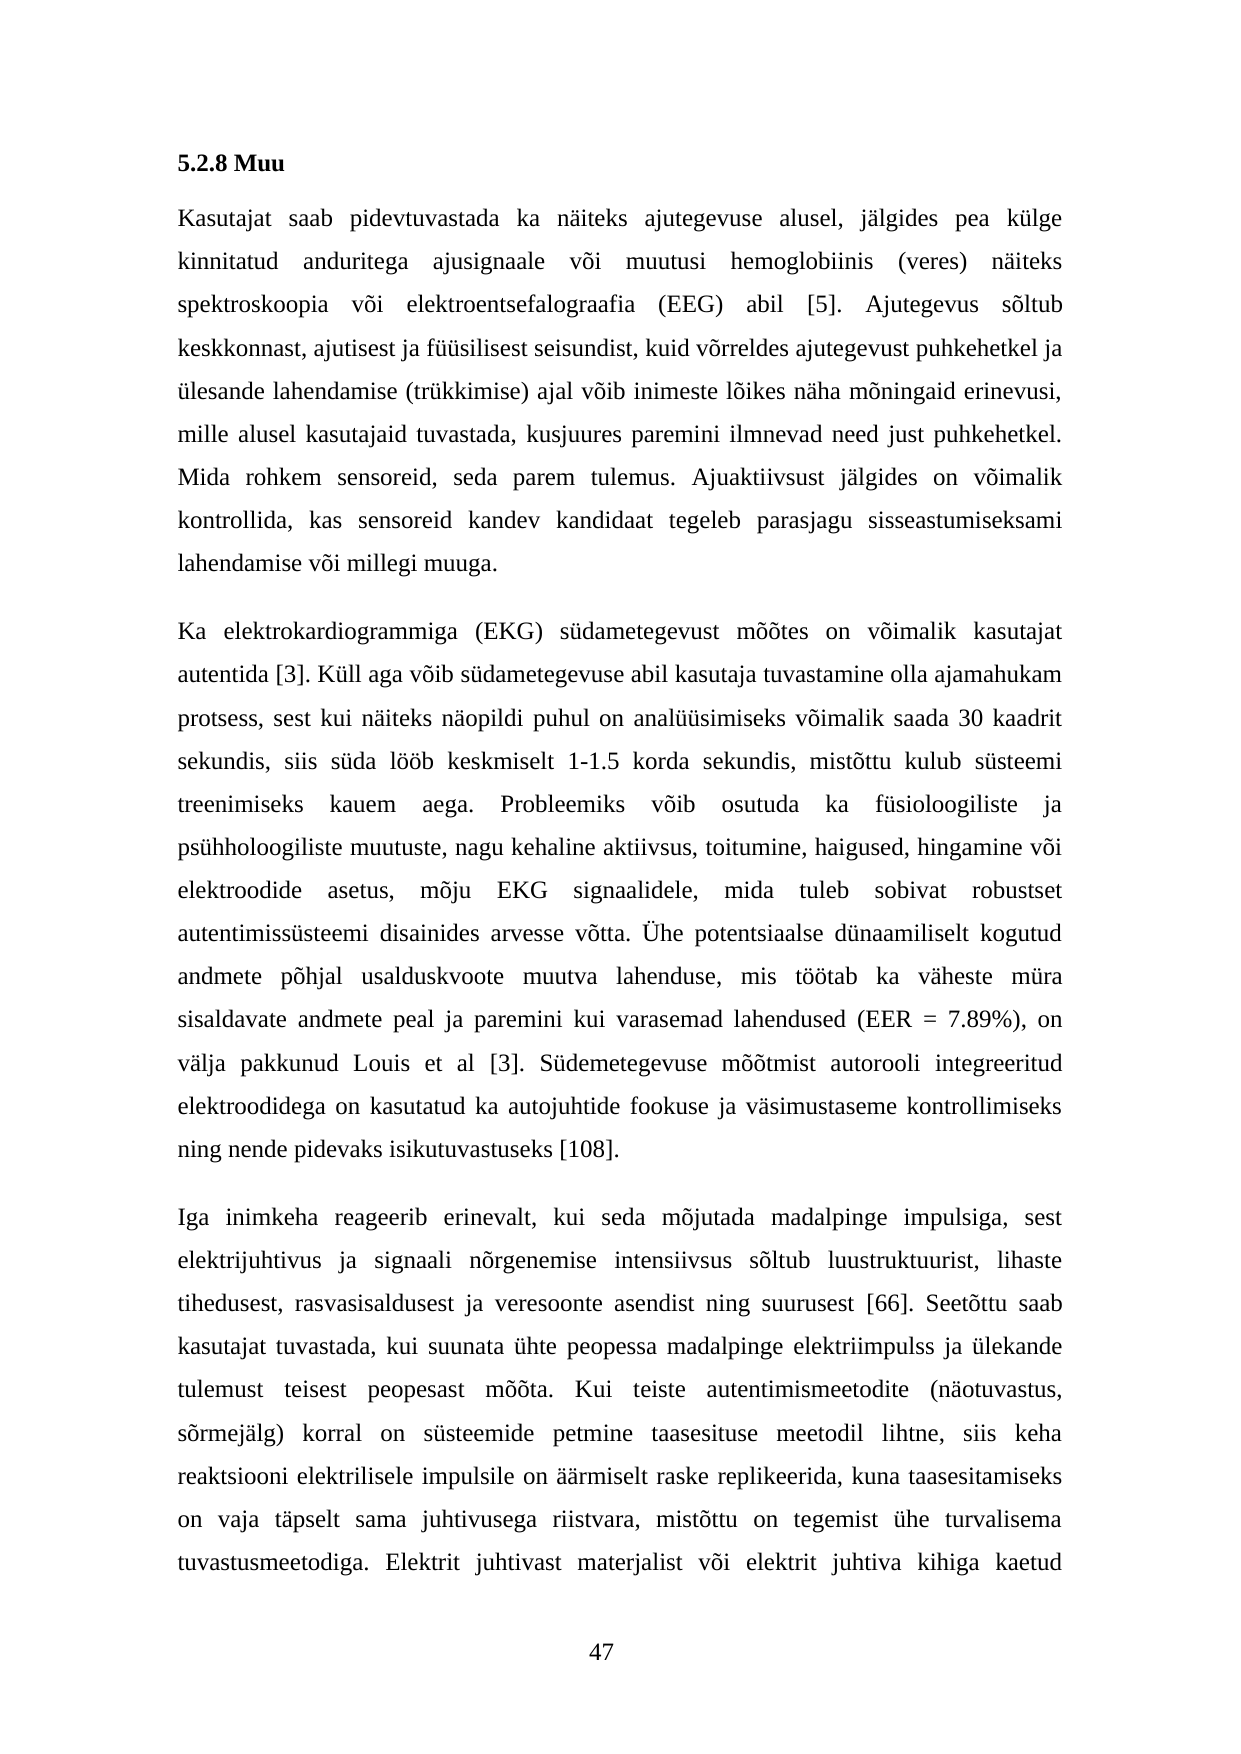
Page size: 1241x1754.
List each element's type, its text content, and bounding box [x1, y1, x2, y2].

text Kasutajat saab pidevtuvastada ka näiteks ajutegevuse alusel, jälgides pea külge kinnitatud anduritega ajusignaale või muutusi hemoglobiinis (veres) näiteks spektroskoopia või elektroentsefalograafia (EEG) abil [5]. Ajutegevus sõltub keskkonnast, ajutisest ja füüsilisest seisundist, kuid võrreldes ajutegevust puhkehetkel ja ülesande lahendamise (trükkimise) ajal võib inimeste lõikes näha mõningaid erinevusi, mille alusel kasutajaid tuvastada, kusjuures paremini ilmnevad need just puhkehetkel. Mida rohkem sensoreid, seda parem tulemus. Ajuaktiivsust jälgides on võimalik kontrollida, kas sensoreid kandev kandidaat tegeleb parasjagu sisseastumiseksami lahendamise või millegi muuga. [177, 203, 1063, 577]
text Ka elektrokardiogrammiga (EKG) südametegevust mõõtes on võimalik kasutajat autentida [3]. Küll aga võib südametegevuse abil kasutaja tuvastamine olla ajamahukam protsess, sest kui näiteks näopildi puhul on analüüsimiseks võimalik saada 30 kaadrit sekundis, siis süda lööb keskmiselt 1-1.5 korda sekundis, mistõttu kulub süsteemi treenimiseks kauem aega. Probleemiks võib osutuda ka füsioloogiliste ja psühholoogiliste muutuste, nagu kehaline aktiivsus, toitumine, haigused, hingamine või elektroodide asetus, mõju EKG signaalidele, mida tuleb sobivat robustset autentimissüsteemi disainides arvesse võtta. Ühe potentsiaalse dünaamiliselt kogutud andmete põhjal usalduskvoote muutva lahenduse, mis töötab ka väheste müra sisaldavate andmete peal ja paremini kui varasemad lahendused (EER = 7.89%), on välja pakkunud Louis et al [3]. Südemetegevuse mõõtmist autorooli integreeritud elektroodidega on kasutatud ka autojuhtide fookuse ja väsimustaseme kontrollimiseks ning nende pidevaks isikutuvastuseks [108]. [177, 616, 1063, 1163]
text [177, 1202, 1063, 1576]
subtitle Muu [177, 148, 1063, 176]
